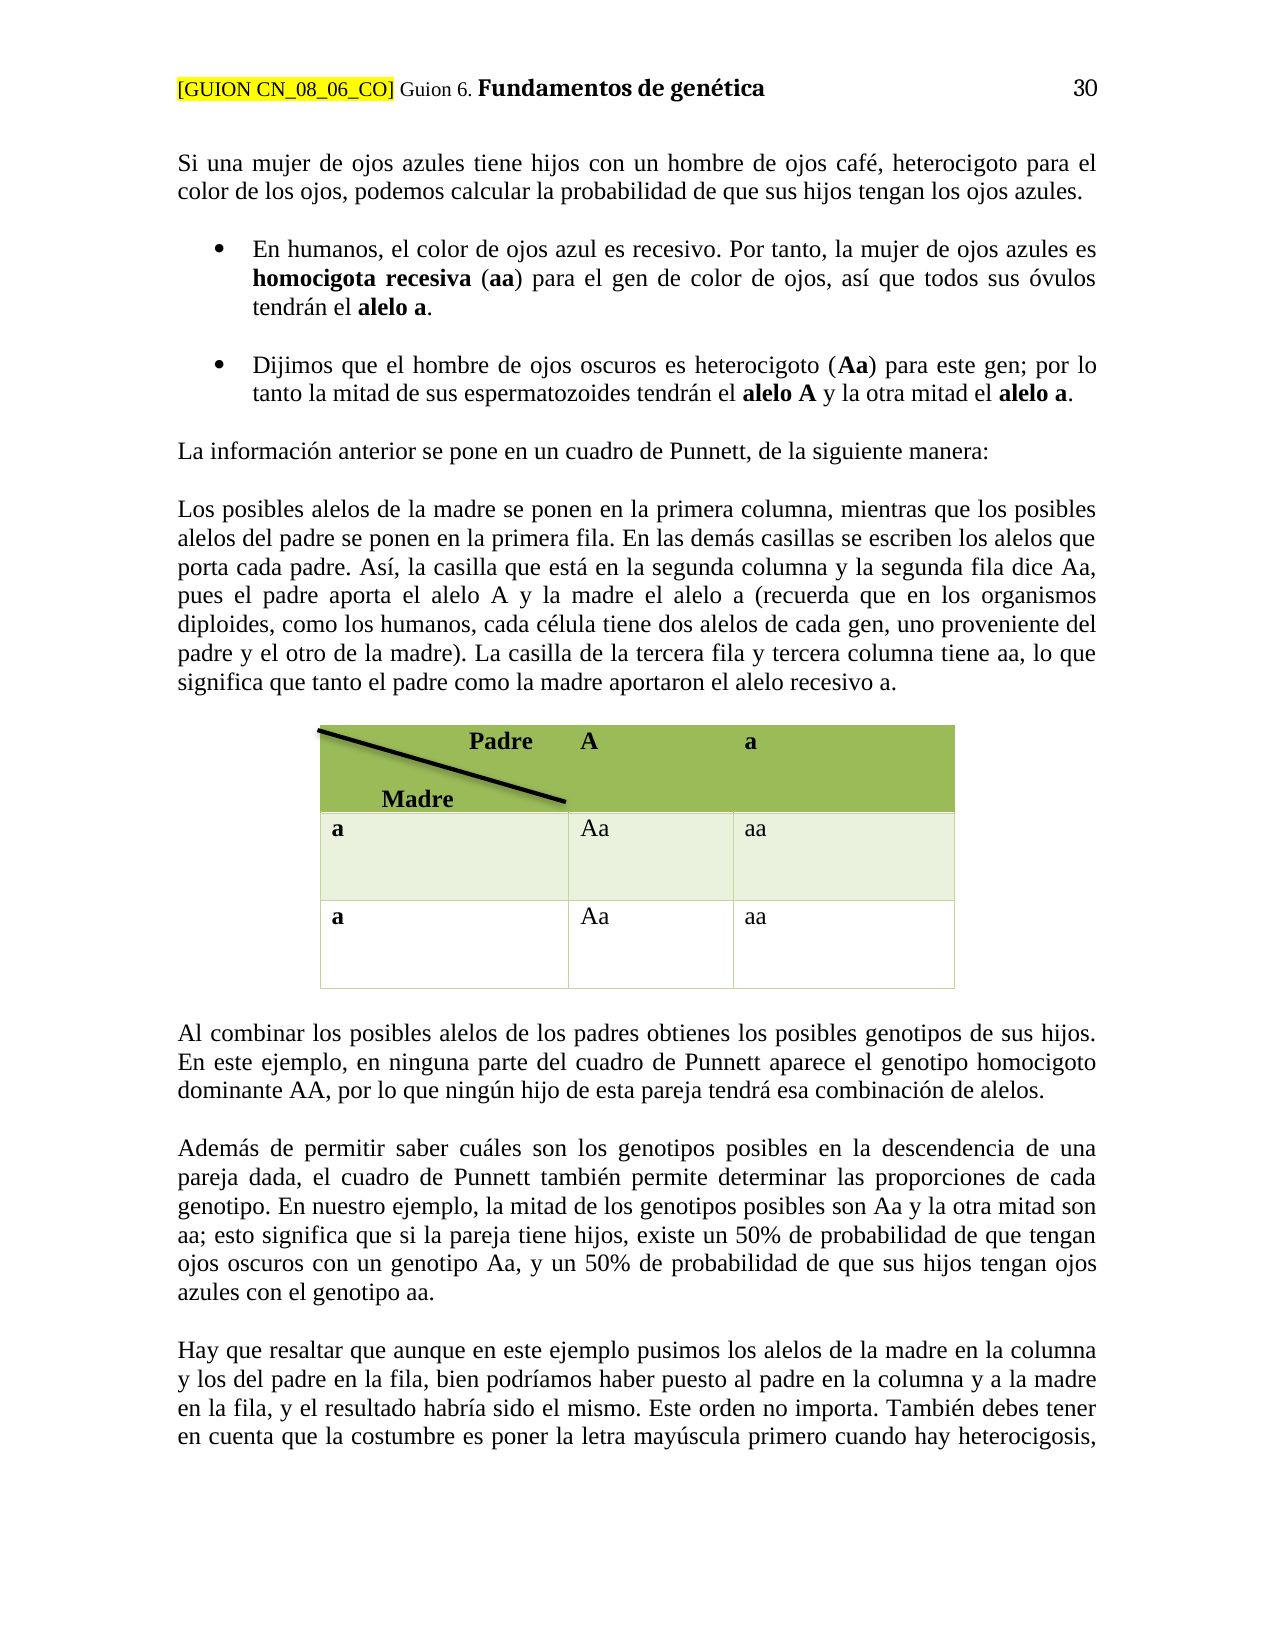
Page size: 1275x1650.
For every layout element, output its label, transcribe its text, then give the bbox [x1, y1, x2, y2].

list Dijimos que el hombre de ojos oscuros es heterocigoto (Aa) para este gen; por lo tanto la mitad de sus espermatozoides tendrán el alelo A y la otra mitad el alelo a. [215, 350, 1098, 407]
text Al combinar los posibles alelos de los padres obtienes los posibles genotipos de sus hijos. En este ejemplo, en ninguna parte del cuadro de Punnett aparece el genotipo homocigoto dominante AA, por lo que ningún hijo de esta pareja tendrá esa combinación de alelos. [177, 1018, 1098, 1104]
table_cell Aa [569, 814, 733, 900]
table_cell a [321, 814, 568, 900]
table_cell aa [734, 814, 954, 900]
table_cell Aa [569, 901, 733, 988]
text Los posibles alelos de la madre se ponen en la primera columna, mientras que los posibles alelos del padre se ponen en la primera fila. En las demás casillas se escriben los alelos que porta cada padre. Así, la casilla que está en la segunda columna y la segunda fila dice Aa, pues el padre aporta el alelo A y la madre el alelo a (recuerda que en los organismos diploides, como los humanos, cada célula tiene dos alelos de cada gen, uno proveniente del padre y el otro de la madre). La casilla de la tercera fila y tercera columna tiene aa, lo que significa que tanto el padre como la madre aportaron el alelo recesivo a. [177, 494, 1098, 696]
text Además de permitir saber cuáles son los genotipos posibles en la descendencia de una pareja dada, el cuadro de Punnett también permite determinar las proporciones de cada genotipo. En nuestro ejemplo, la mitad de los genotipos posibles son Aa y la otra mitad son aa; esto significa que si la pareja tiene hijos, existe un 50% de probabilidad de que tengan ojos oscuros con un genotipo Aa, y un 50% de probabilidad de que sus hijos tengan ojos azules con el genotipo aa. [177, 1133, 1098, 1306]
text Si una mujer de ojos azules tiene hijos con un hombre de ojos café, heterocigoto para el color de los ojos, podemos calcular la probabilidad de que sus hijos tengan los ojos azules. [177, 148, 1098, 205]
table_cell aa [734, 901, 954, 988]
table_header Padre Madre [321, 742, 568, 812]
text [177, 1335, 1098, 1450]
list En humanos, el color de ojos azul es recesivo. Por tanto, la mujer de ojos azules es homocigota recesiva (aa) para el gen de color de ojos, así que todos sus óvulos tendrán el alelo a. [215, 234, 1098, 321]
table_header a [734, 726, 954, 812]
table_header A [569, 726, 733, 812]
table_header Padre Madre [321, 726, 568, 800]
table_cell a [321, 901, 568, 988]
text La información anterior se pone en un cuadro de Punnett, de la siguiente manera: [177, 436, 1098, 465]
